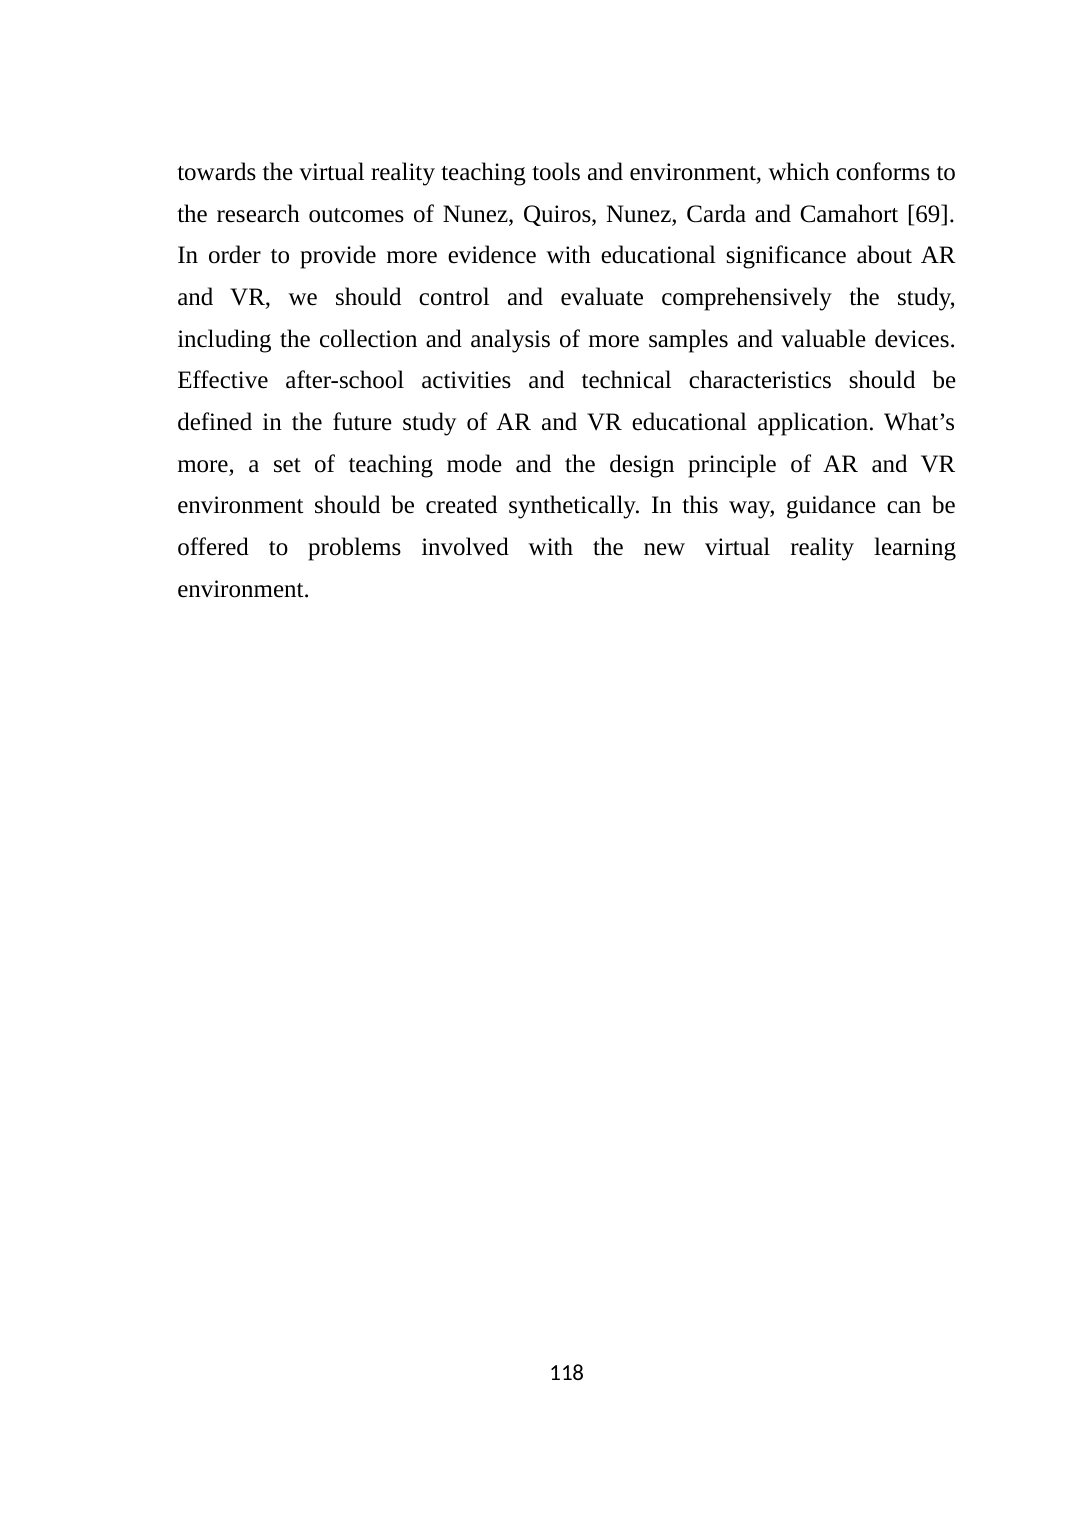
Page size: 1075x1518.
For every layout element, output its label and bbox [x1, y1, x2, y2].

text [177, 147, 956, 605]
